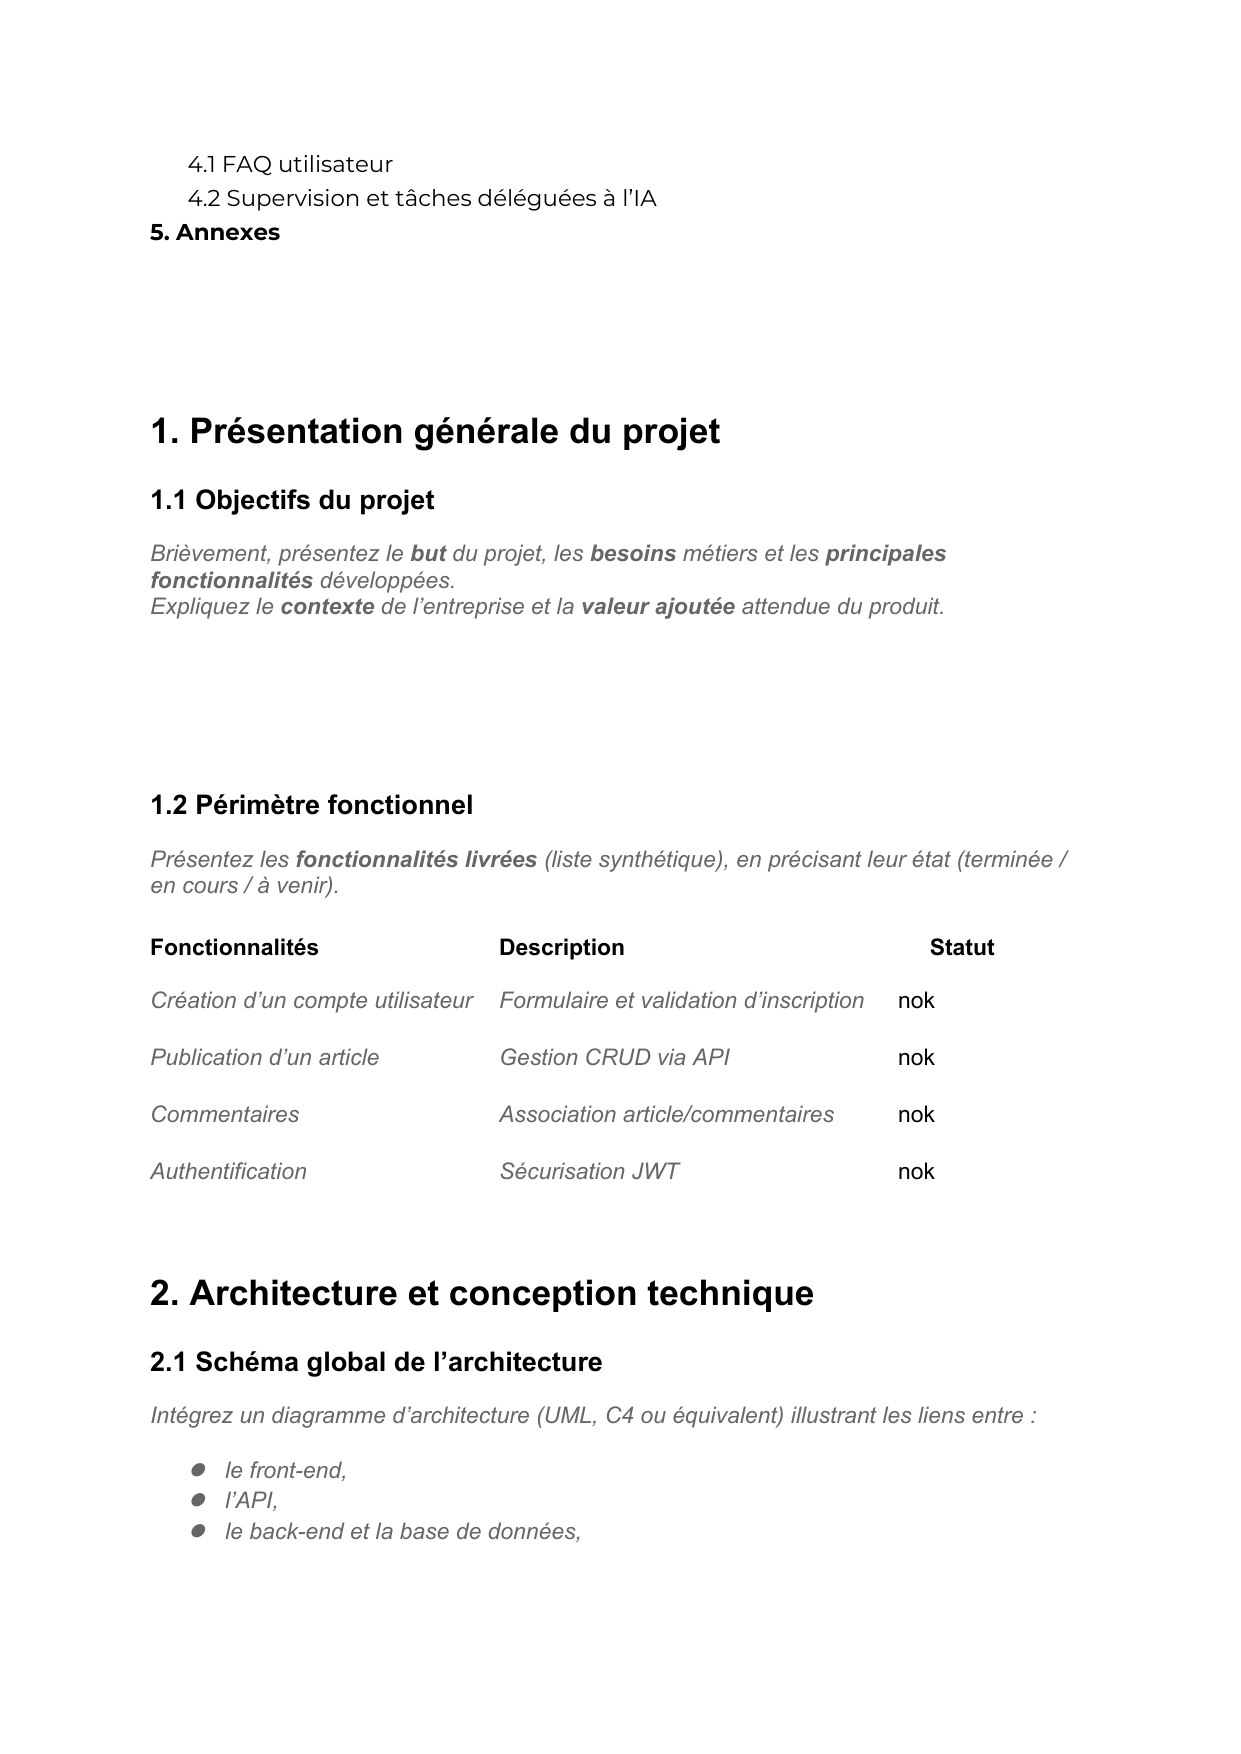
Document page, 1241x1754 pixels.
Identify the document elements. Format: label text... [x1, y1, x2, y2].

table_cell Authentification [140, 1147, 488, 1204]
table_cell nok [888, 1147, 1036, 1204]
table_cell Formulaire et validation d’inscription [489, 977, 887, 1034]
table_cell nok [888, 1034, 1036, 1091]
subtitle 1.2 Périmètre fonctionnel [150, 789, 1090, 821]
table_cell nok [888, 1091, 1036, 1147]
table_cell Publication d’un article [140, 1034, 488, 1091]
table_cell Création d’un compte utilisateur [140, 977, 488, 1034]
subtitle 1. Présentation générale du projet [150, 410, 1090, 451]
table_cell nok [888, 977, 1036, 1034]
table_cell Sécurisation JWT [489, 1147, 887, 1204]
table_cell Gestion CRUD via API [489, 1034, 887, 1091]
list le back-end et la base de données, [187, 1518, 1090, 1544]
table_header Statut [888, 923, 1036, 977]
text Brièvement, présentez le but du projet, les besoins métiers et les principales fonctionnalités développées. Expliquez le contexte de l’entreprise et la valeur ajoutée attendue du produit. [150, 540, 1090, 619]
list l’API, [187, 1487, 1090, 1514]
table_cell Association article/commentaires [489, 1091, 887, 1147]
table_header Fonctionnalités [140, 923, 488, 977]
table_cell Commentaires [140, 1091, 488, 1147]
text Présentez les fonctionnalités livrées (liste synthétique), en précisant leur état (terminée / en cours / à venir). [150, 846, 1090, 898]
subtitle 1.1 Objectifs du projet [150, 484, 1090, 515]
text Intégrez un diagramme d’architecture (UML, C4 ou équivalent) illustrant les liens entre : [150, 1402, 1090, 1428]
subtitle 2.1 Schéma global de l’architecture [150, 1346, 1090, 1377]
table_header Description [489, 923, 887, 977]
list le front-end, [187, 1457, 1090, 1484]
subtitle 2. Architecture et conception technique [150, 1272, 1090, 1312]
